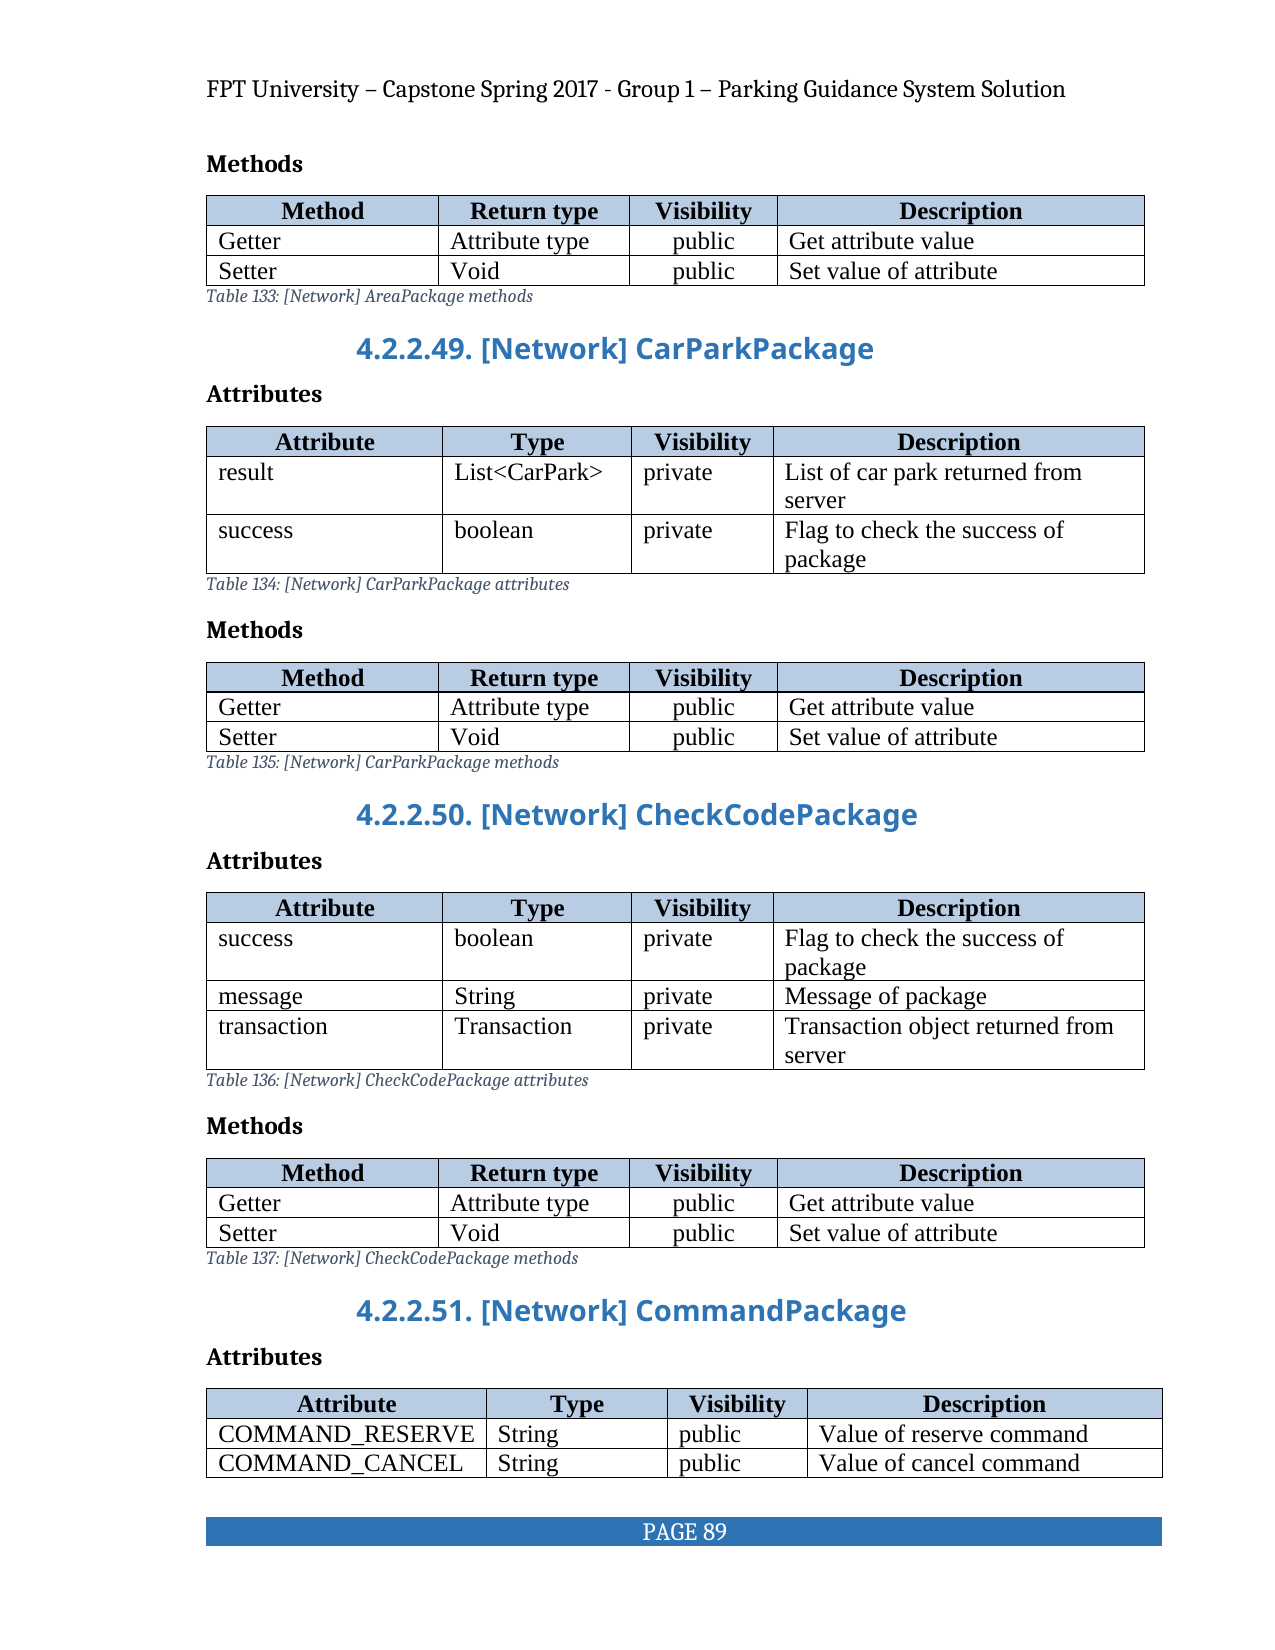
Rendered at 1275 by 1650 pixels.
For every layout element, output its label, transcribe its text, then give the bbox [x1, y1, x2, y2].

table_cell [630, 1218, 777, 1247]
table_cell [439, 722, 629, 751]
text Attributes [206, 1342, 1162, 1371]
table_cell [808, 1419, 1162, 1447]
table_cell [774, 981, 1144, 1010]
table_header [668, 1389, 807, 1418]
subtitle [Network] CheckCodePackage [206, 794, 1162, 834]
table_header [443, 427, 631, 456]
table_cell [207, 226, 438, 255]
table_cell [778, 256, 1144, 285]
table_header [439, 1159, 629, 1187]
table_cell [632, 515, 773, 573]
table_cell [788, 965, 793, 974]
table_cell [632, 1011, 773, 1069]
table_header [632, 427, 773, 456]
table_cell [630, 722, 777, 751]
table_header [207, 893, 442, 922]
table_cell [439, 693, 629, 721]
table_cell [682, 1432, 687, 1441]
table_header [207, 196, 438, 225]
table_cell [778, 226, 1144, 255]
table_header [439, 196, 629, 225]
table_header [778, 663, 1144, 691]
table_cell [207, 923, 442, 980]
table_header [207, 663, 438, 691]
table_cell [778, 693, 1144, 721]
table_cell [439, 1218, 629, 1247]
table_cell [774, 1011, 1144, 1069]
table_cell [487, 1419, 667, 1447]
text Attributes [206, 380, 1162, 409]
subtitle [Network] CommandPackage [206, 1290, 1162, 1330]
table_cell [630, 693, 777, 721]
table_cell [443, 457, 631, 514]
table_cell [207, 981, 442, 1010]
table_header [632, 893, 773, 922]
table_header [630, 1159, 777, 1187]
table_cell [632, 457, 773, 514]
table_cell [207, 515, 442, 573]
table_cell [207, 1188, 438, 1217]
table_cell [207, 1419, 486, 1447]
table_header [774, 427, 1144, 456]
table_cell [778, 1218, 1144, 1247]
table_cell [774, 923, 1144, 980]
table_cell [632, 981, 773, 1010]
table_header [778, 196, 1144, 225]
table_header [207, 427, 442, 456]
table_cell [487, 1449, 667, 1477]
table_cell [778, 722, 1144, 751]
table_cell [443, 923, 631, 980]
text Methods [206, 1112, 1162, 1141]
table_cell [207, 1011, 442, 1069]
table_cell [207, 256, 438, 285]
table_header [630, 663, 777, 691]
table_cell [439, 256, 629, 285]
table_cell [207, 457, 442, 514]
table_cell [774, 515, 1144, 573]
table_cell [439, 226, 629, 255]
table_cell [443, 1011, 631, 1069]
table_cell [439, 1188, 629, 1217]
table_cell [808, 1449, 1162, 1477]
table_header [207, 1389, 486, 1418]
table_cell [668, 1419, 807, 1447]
text Attributes [206, 847, 1162, 875]
text Methods [206, 616, 1162, 645]
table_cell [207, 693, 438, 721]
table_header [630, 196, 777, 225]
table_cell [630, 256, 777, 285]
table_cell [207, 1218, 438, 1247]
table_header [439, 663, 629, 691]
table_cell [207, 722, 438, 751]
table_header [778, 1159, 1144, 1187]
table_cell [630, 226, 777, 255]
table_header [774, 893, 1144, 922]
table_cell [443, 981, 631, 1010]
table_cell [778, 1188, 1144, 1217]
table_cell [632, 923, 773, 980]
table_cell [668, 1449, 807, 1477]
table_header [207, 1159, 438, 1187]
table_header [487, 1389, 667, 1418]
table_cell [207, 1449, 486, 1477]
text Methods [206, 150, 1162, 179]
subtitle [Network] CarParkPackage [206, 328, 1162, 368]
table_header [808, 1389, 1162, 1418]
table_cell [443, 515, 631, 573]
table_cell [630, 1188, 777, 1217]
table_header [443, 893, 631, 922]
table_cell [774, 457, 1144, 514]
